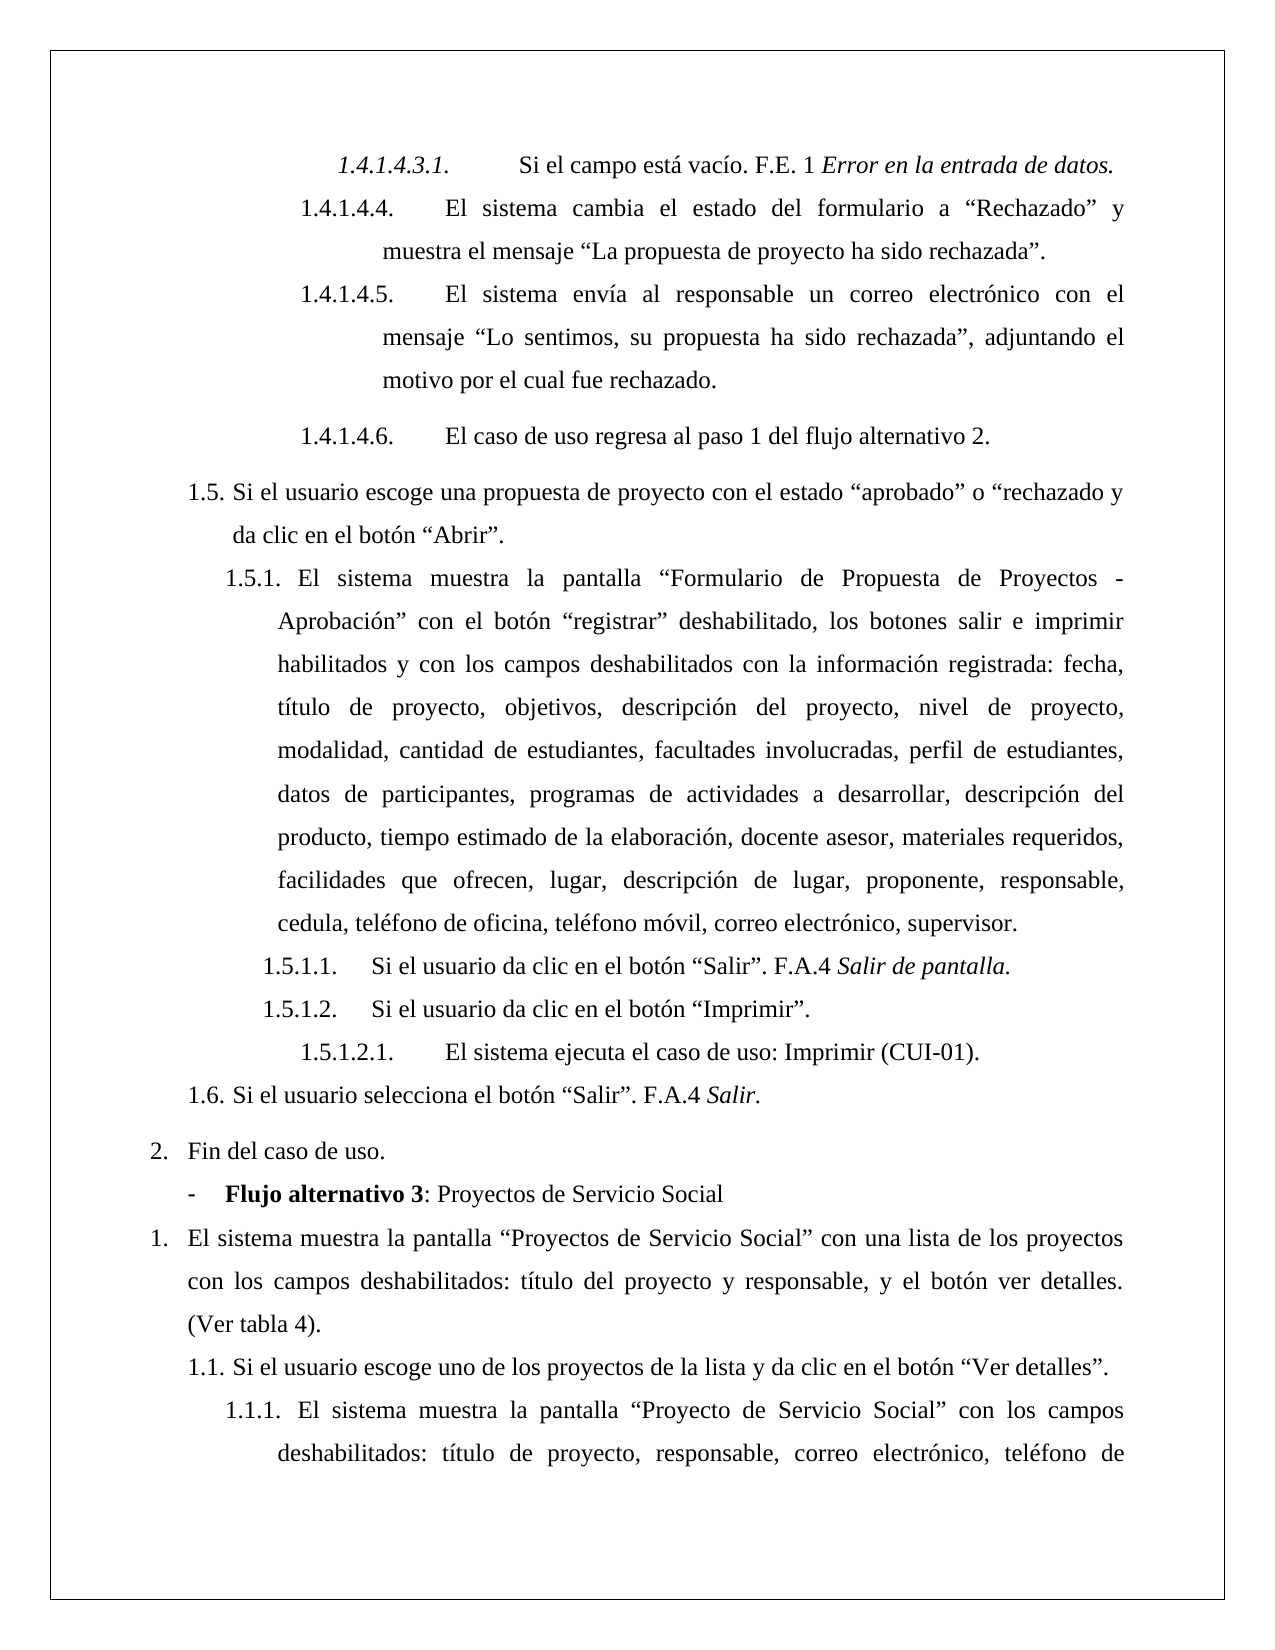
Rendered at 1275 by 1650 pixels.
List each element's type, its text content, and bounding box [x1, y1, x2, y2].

list Si el usuario escoge una propuesta de proyecto con el estado “aprobado” o “rechazado y da clic en el botón “Abrir”. [187, 477, 1125, 549]
list Si el usuario da clic en el botón “Salir”. F.A.4 Salir de pantalla. [262, 951, 1125, 980]
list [225, 1395, 1125, 1467]
list Flujo alternativo 3: Proyectos de Servicio Social [187, 1179, 1125, 1208]
list El sistema muestra la pantalla “Proyectos de Servicio Social” con una lista de los proyectos con los campos deshabilitados: título del proyecto y responsable, y el botón ver detalles. (Ver tabla 4). [150, 1223, 1125, 1338]
list El caso de uso regresa al paso 1 del flujo alternativo 2. [300, 421, 1125, 450]
list El sistema cambia el estado del formulario a “Rechazado” y muestra el mensaje “La propuesta de proyecto ha sido rechazada”. [300, 193, 1125, 265]
list El sistema muestra la pantalla “Formulario de Propuesta de Proyectos - Aprobación” con el botón “registrar” deshabilitado, los botones salir e imprimir habilitados y con los campos deshabilitados con la información registrada: fecha, título de proyecto, objetivos, descripción del proyecto, nivel de proyecto, modalidad, cantidad de estudiantes, facultades involucradas, perfil de estudiantes, datos de participantes, programas de actividades a desarrollar, descripción del producto, tiempo estimado de la elaboración, docente asesor, materiales requeridos, facilidades que ofrecen, lugar, descripción de lugar, proponente, responsable, cedula, teléfono de oficina, teléfono móvil, correo electrónico, supervisor. [225, 563, 1125, 937]
list Si el usuario escoge uno de los proyectos de la lista y da clic en el botón “Ver detalles”. [187, 1352, 1125, 1381]
list Si el campo está vacío. F.E. 1 Error en la entrada de datos. [337, 150, 1125, 179]
list Si el usuario da clic en el botón “Imprimir”. [262, 994, 1125, 1023]
list El sistema envía al responsable un correo electrónico con el mensaje “Lo sentimos, su propuesta ha sido rechazada”, adjuntando el motivo por el cual fue rechazado. [300, 279, 1125, 394]
list El sistema ejecuta el caso de uso: Imprimir (CUI-01). [300, 1037, 1125, 1066]
list Fin del caso de uso. [150, 1136, 1125, 1165]
list Si el usuario selecciona el botón “Salir”. F.A.4 Salir. [187, 1081, 1125, 1109]
